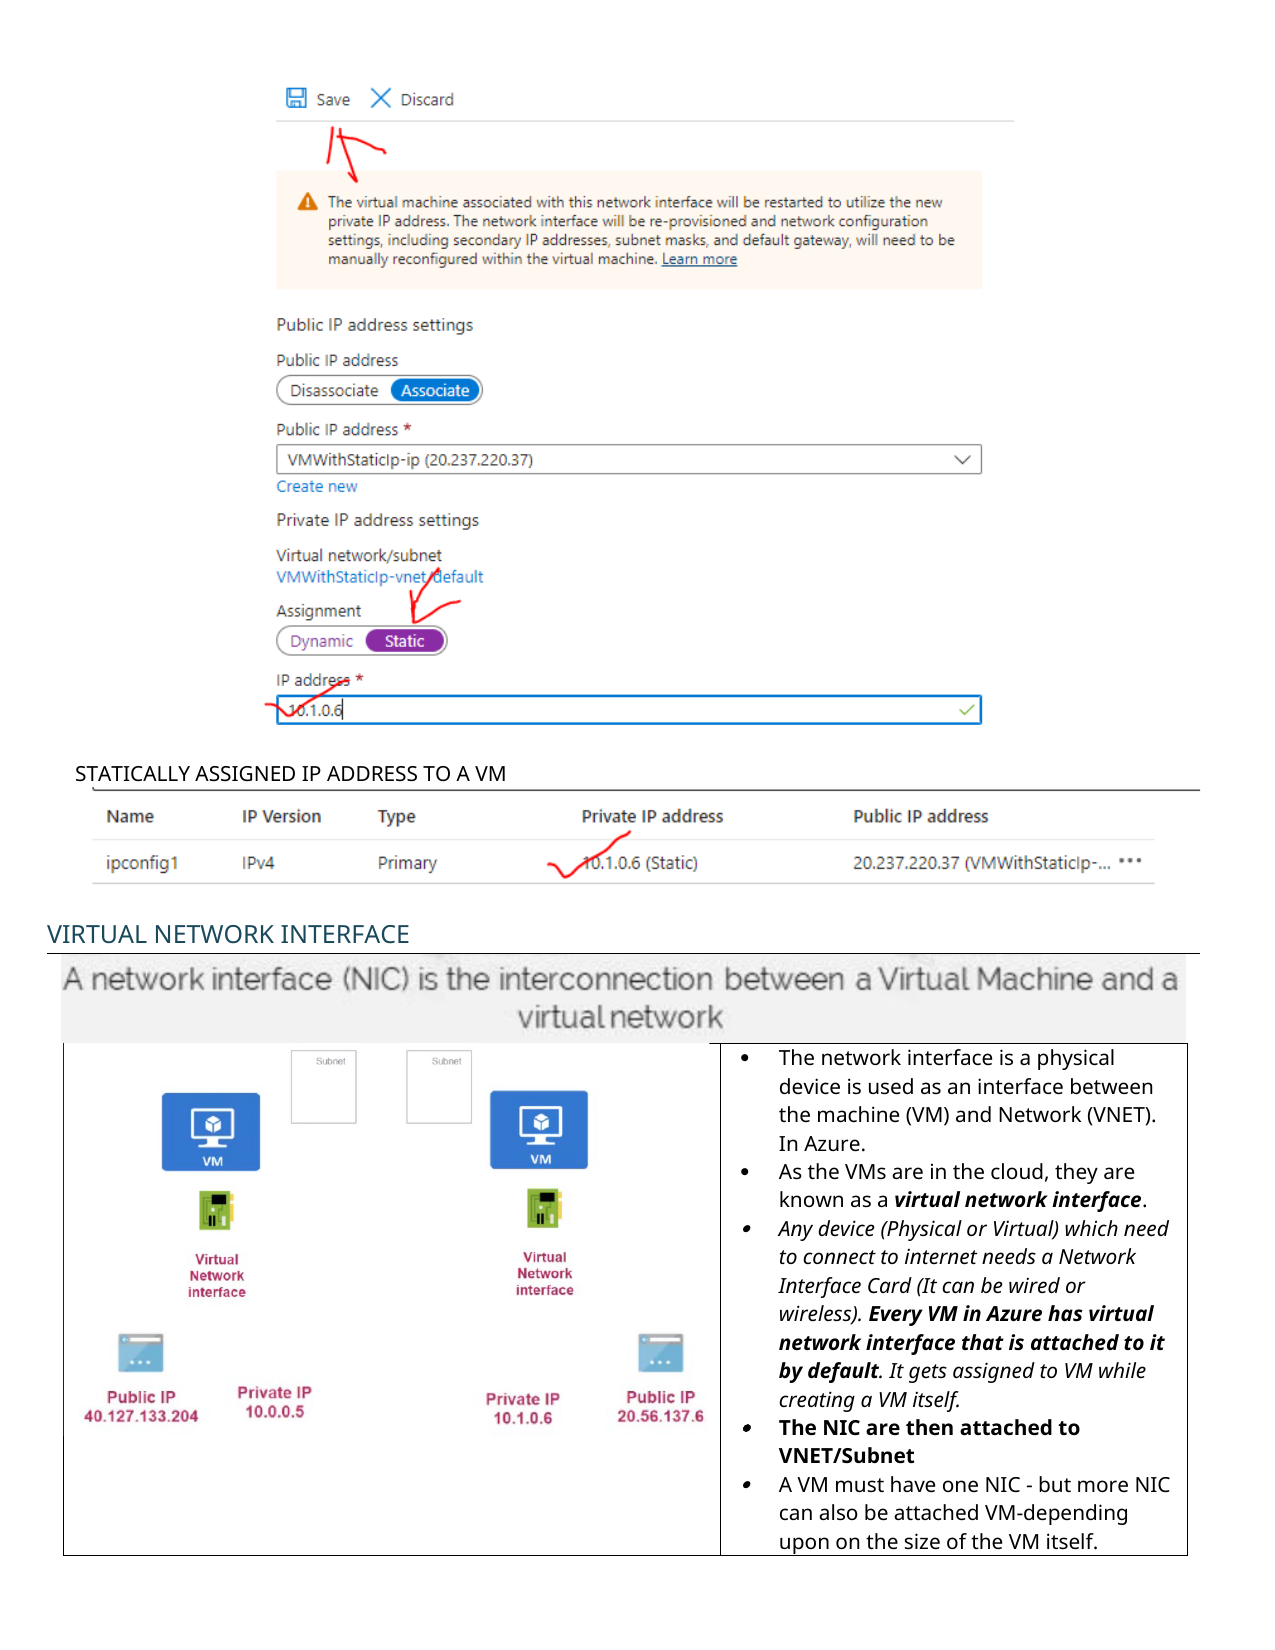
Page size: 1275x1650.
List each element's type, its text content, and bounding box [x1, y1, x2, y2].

table_header [64, 1044, 720, 1555]
text STATICALLY ASSIGNED IP ADDRESS TO A VM [75, 759, 1200, 787]
picture [61, 954, 1186, 1436]
picture [75, 787, 1200, 913]
subtitle VIRTUAL NETWORK INTERFACE [47, 916, 1200, 953]
table_header The network interface is a physical device is used as an interface between the machine (VM) and Network (VNET). In Azure. As the VMs are in the cloud, they are known as a virtual network interface. Any device (Physical or Virtual) which need to connect to internet needs a Network Interface Card (It can be wired or wireless). Every VM in Azure has virtual network interface that is attached to it by default. It gets assigned to VM while creating a VM itself. The NIC are then attached to VNET/Subnet A VM must have one NIC - but more NIC can also be attached VM-depending upon on the size of the VM itself. [721, 1044, 1187, 1555]
picture [261, 75, 1014, 759]
